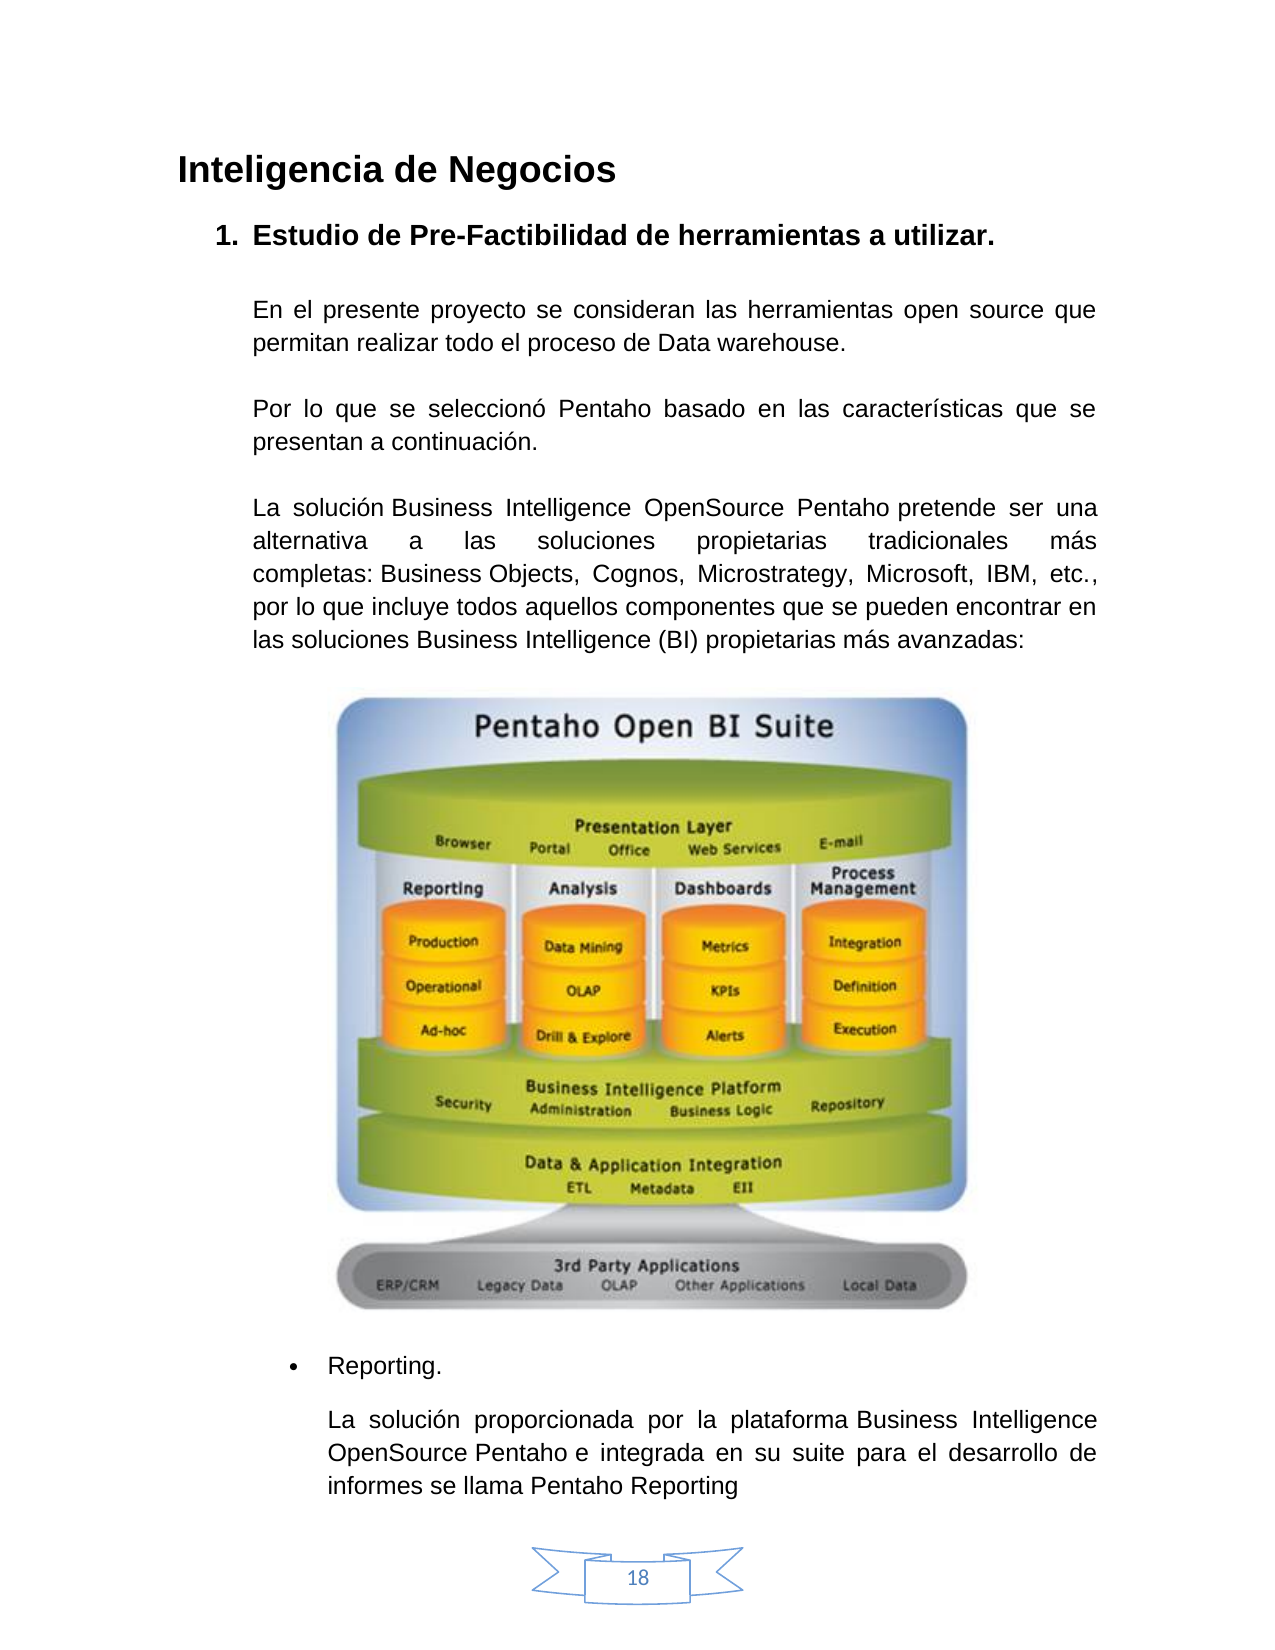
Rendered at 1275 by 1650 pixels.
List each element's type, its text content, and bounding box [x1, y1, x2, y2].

list La solución Business Intelligence OpenSource Pentaho pretende ser una alternativa a las soluciones propietarias tradicionales más completas: Business Objects, Cognos, Microstrategy, Microsoft, IBM, etc., por lo que incluye todos aquellos componentes que se pueden encontrar en las soluciones Business Intelligence (BI) propietarias más avanzadas: [252, 493, 1098, 654]
picture [327, 687, 979, 1322]
text La solución proporcionada por la plataforma Business Intelligence OpenSource Pentaho e integrada en su suite para el desarrollo de informes se llama Pentaho Reporting [327, 1405, 1098, 1499]
subtitle Inteligencia de Negocios [177, 148, 1098, 191]
list Reporting. [290, 1351, 1098, 1380]
subtitle Estudio de Pre-Factibilidad de herramientas a utilizar. [215, 218, 1098, 252]
list Por lo que se seleccionó Pentaho basado en las características que se presentan a continuación. [252, 394, 1098, 456]
list En el presente proyecto se consideran las herramientas open source que permitan realizar todo el proceso de Data warehouse. [252, 295, 1098, 357]
